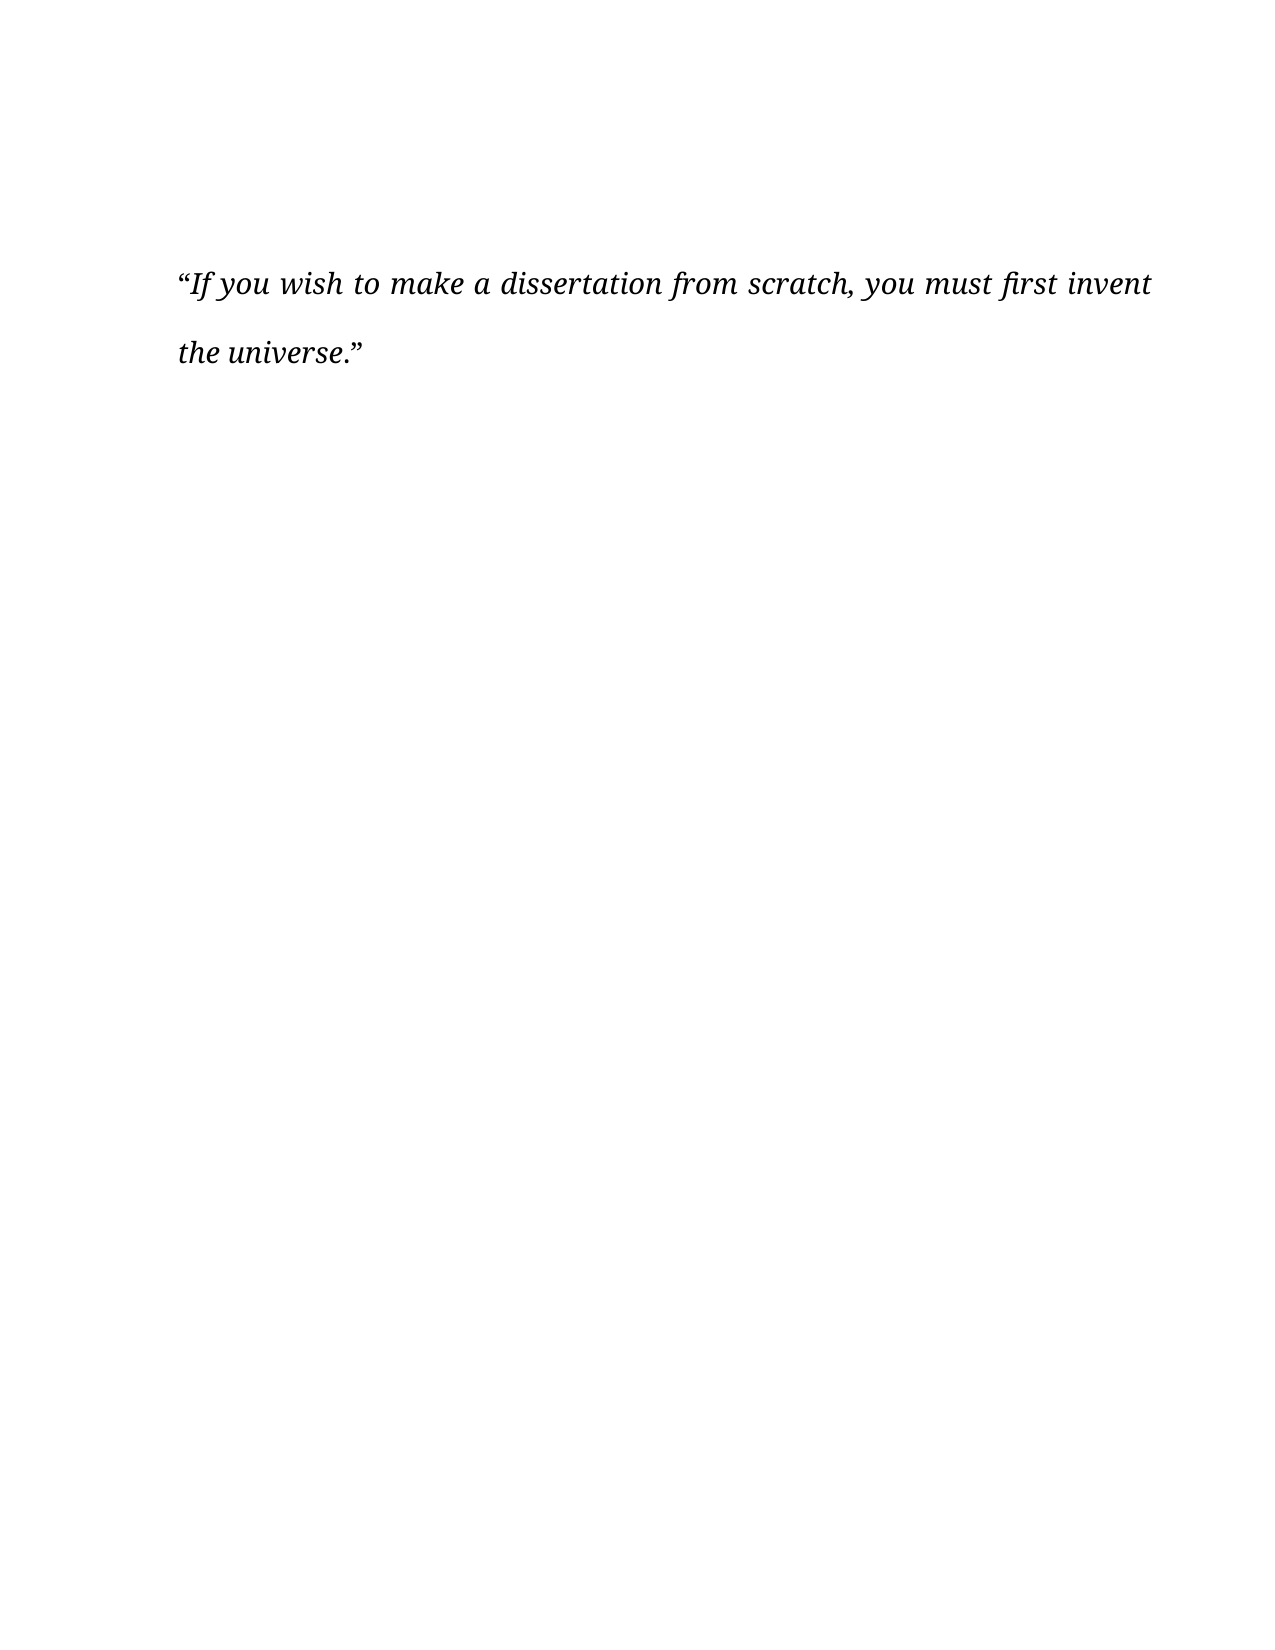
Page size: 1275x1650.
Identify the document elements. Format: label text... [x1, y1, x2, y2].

text “If you wish to make a dissertation from scratch, you must first invent the universe.” [177, 263, 1157, 372]
